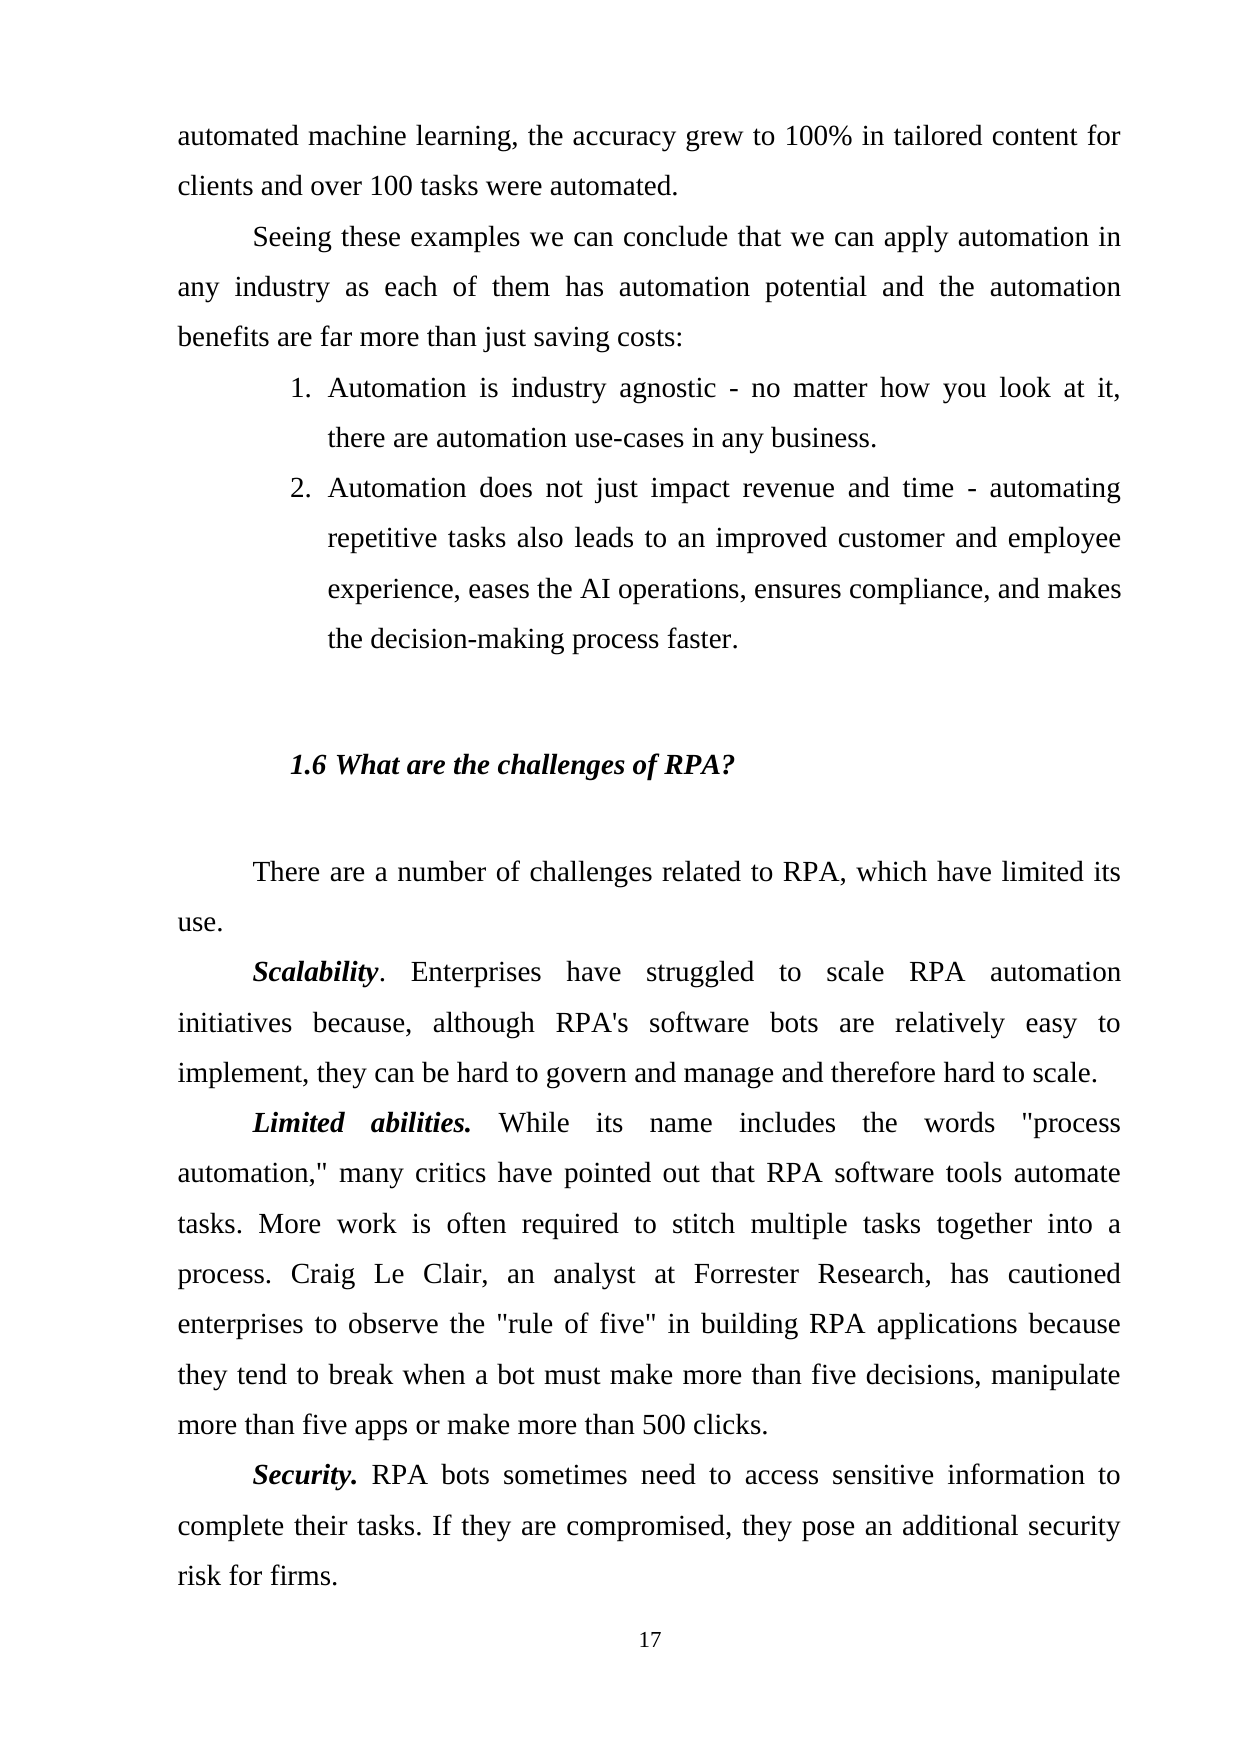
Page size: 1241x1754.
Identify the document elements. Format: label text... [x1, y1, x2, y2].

text Seeing these examples we can conclude that we can apply automation in any industry as each of them has automation potential and the automation benefits are far more than just saving costs: [177, 219, 1122, 353]
text Limited abilities. While its name includes the words "process automation," many critics have pointed out that RPA software tools automate tasks. More work is often required to stitch multiple tasks together into a process. Craig Le Clair, an analyst at Forrester Research, has cautioned enterprises to observe the "rule of five" in building RPA applications because they tend to break when a bot must make more than five decisions, manipulate more than five apps or make more than 500 clicks. [177, 1105, 1122, 1441]
list Automation is industry agnostic - no matter how you look at it, there are automation use-cases in any business. [290, 370, 1122, 453]
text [177, 118, 1122, 202]
text Scalability. Enterprises have struggled to scale RPA automation initiatives because, although RPA's software bots are relatively easy to implement, they can be hard to govern and manage and therefore hard to scale. [177, 954, 1122, 1088]
text Security. RPA bots sometimes need to access sensitive information to complete their tasks. If they are compromised, they pose an additional security risk for firms. [177, 1457, 1122, 1592]
text There are a number of challenges related to RPA, which have limited its use. [177, 854, 1122, 938]
subtitle What are the challenges of RPA? [290, 747, 1122, 780]
list Automation does not just impact revenue and time - automating repetitive tasks also leads to an improved customer and employee experience, eases the AI operations, ensures compliance, and makes the decision-making process faster. [290, 470, 1122, 655]
